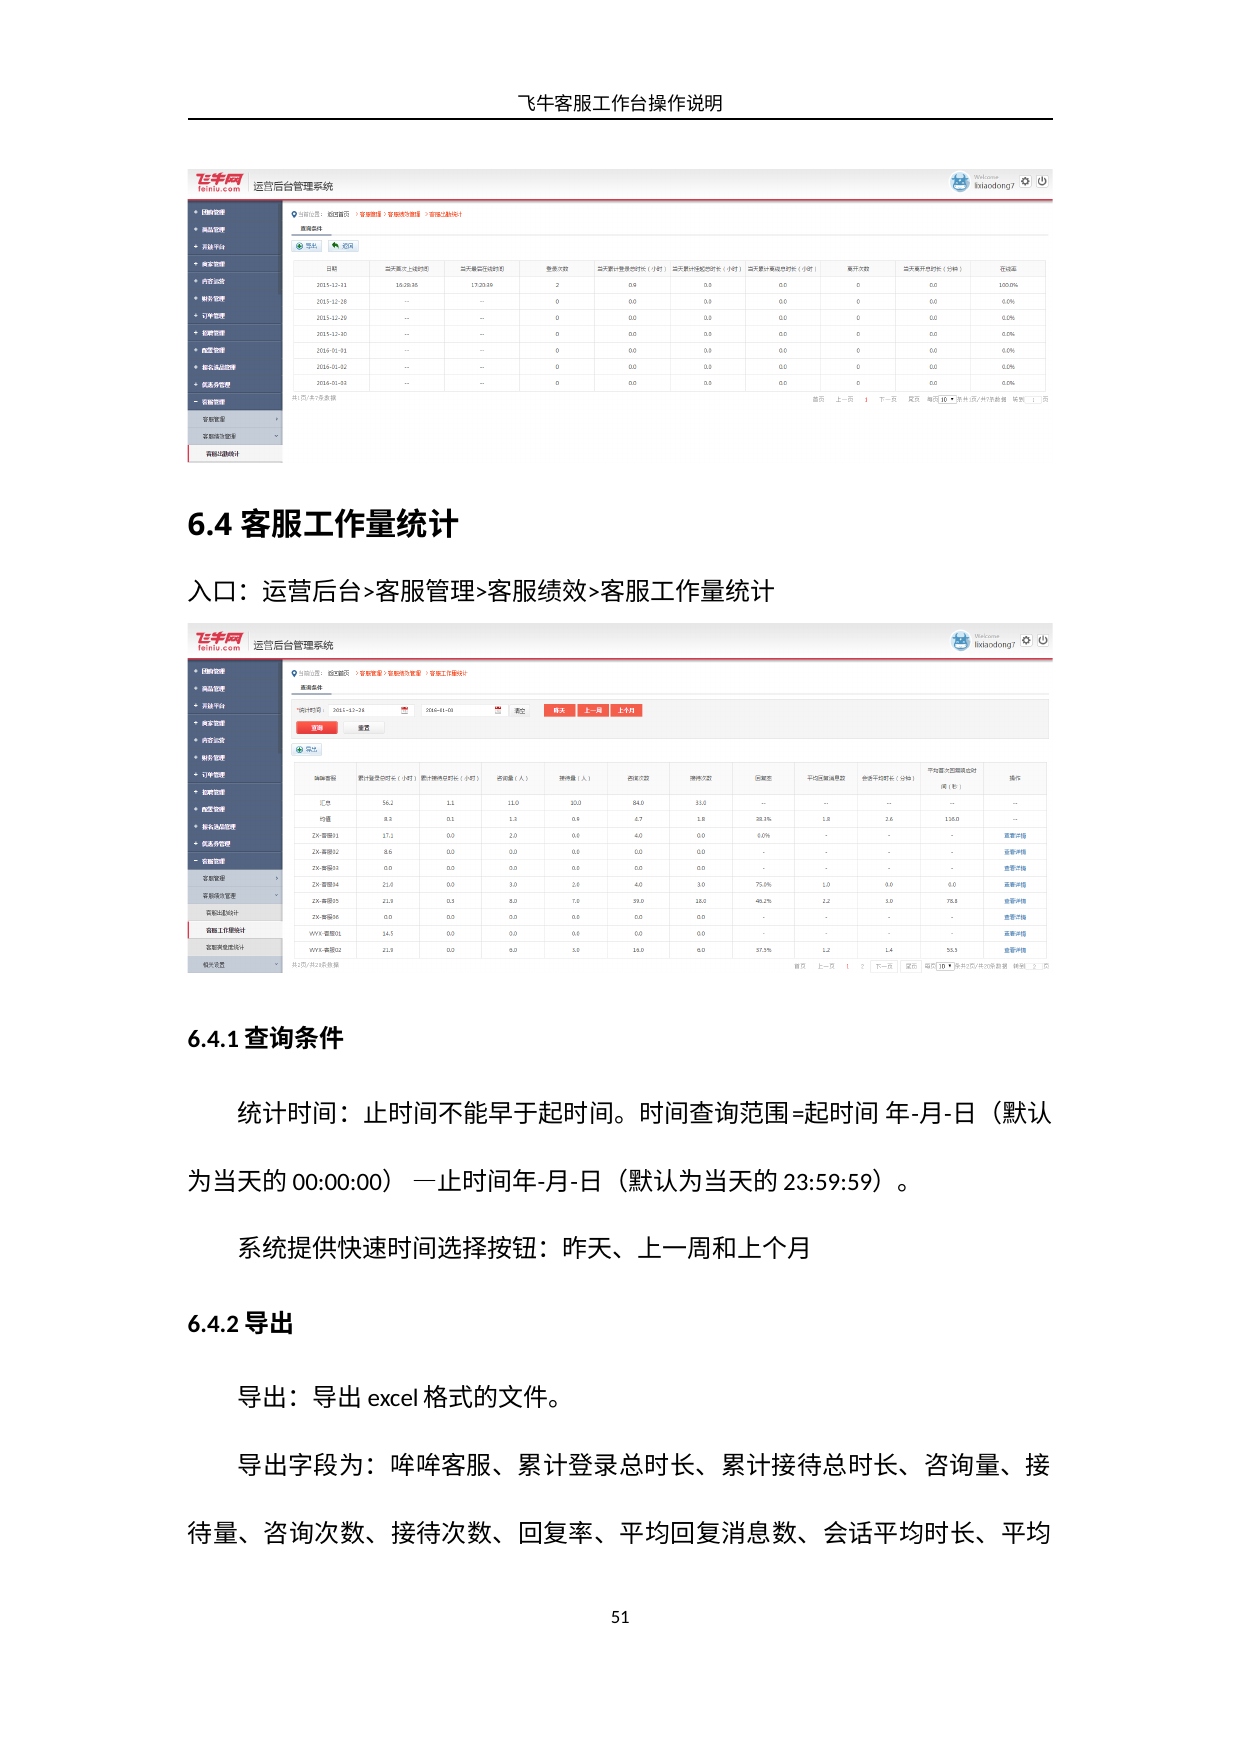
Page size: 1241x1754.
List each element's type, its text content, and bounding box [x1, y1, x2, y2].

subtitle 6.4.1 查询条件 [187, 1003, 1053, 1071]
subtitle 6.4 客服工作量统计 [187, 487, 1053, 555]
text 统计时间：止时间不能早于起时间。时间查询范围=起时间 年-月-日（默认为当天的00:00:00） —止时间年-月-日（默认为当天的23:59:59）。 [187, 1077, 1053, 1213]
picture [187, 623, 1053, 973]
text 系统提供快速时间选择按钮：昨天、上一周和上个月 [187, 1213, 1053, 1281]
text 导出：导出excel格式的文件。 [187, 1361, 1053, 1429]
subtitle 6.4.2 导出 [187, 1287, 1053, 1355]
picture [187, 169, 1053, 463]
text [187, 1429, 1053, 1565]
text 入口：运营后台>客服管理>客服绩效>客服工作量统计 [187, 555, 1053, 623]
